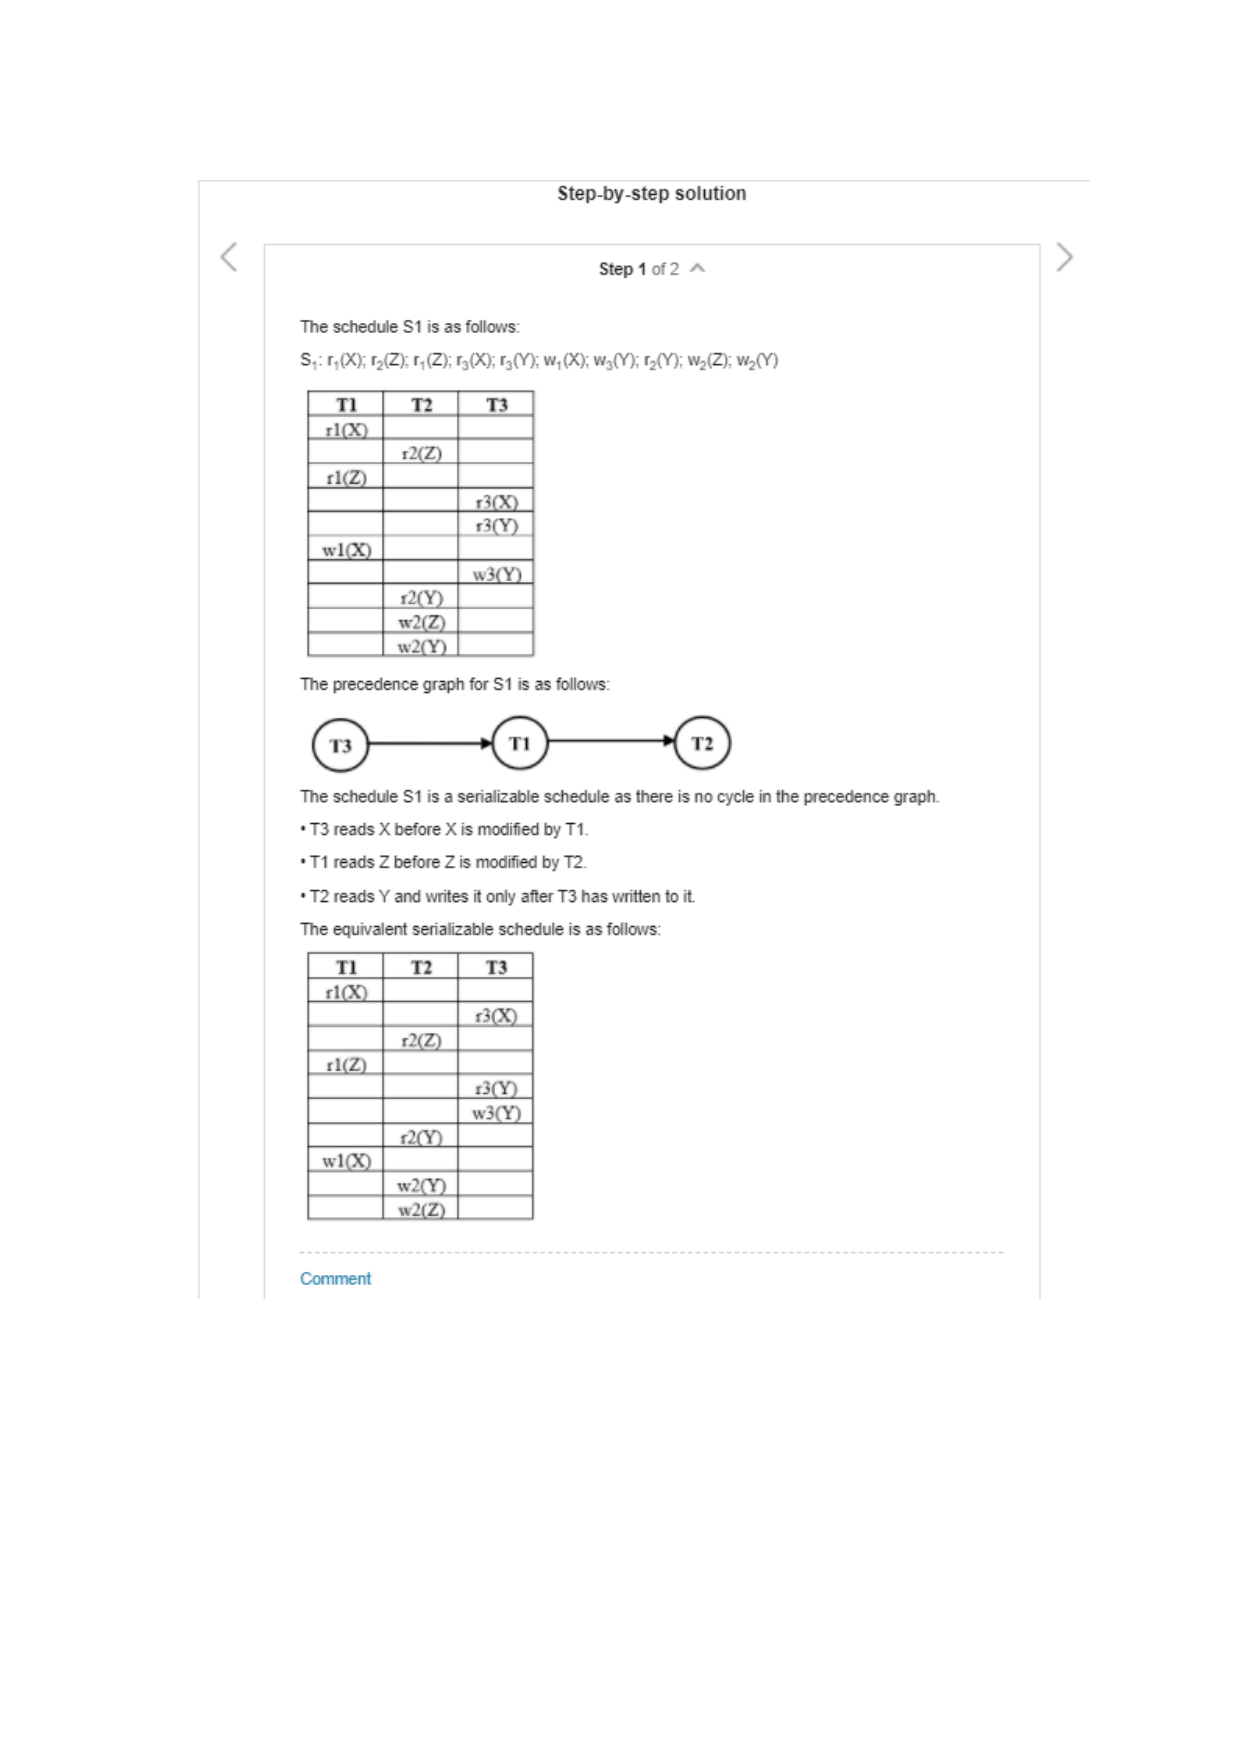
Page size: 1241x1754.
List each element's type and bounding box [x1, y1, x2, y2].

picture [150, 180, 1091, 1299]
